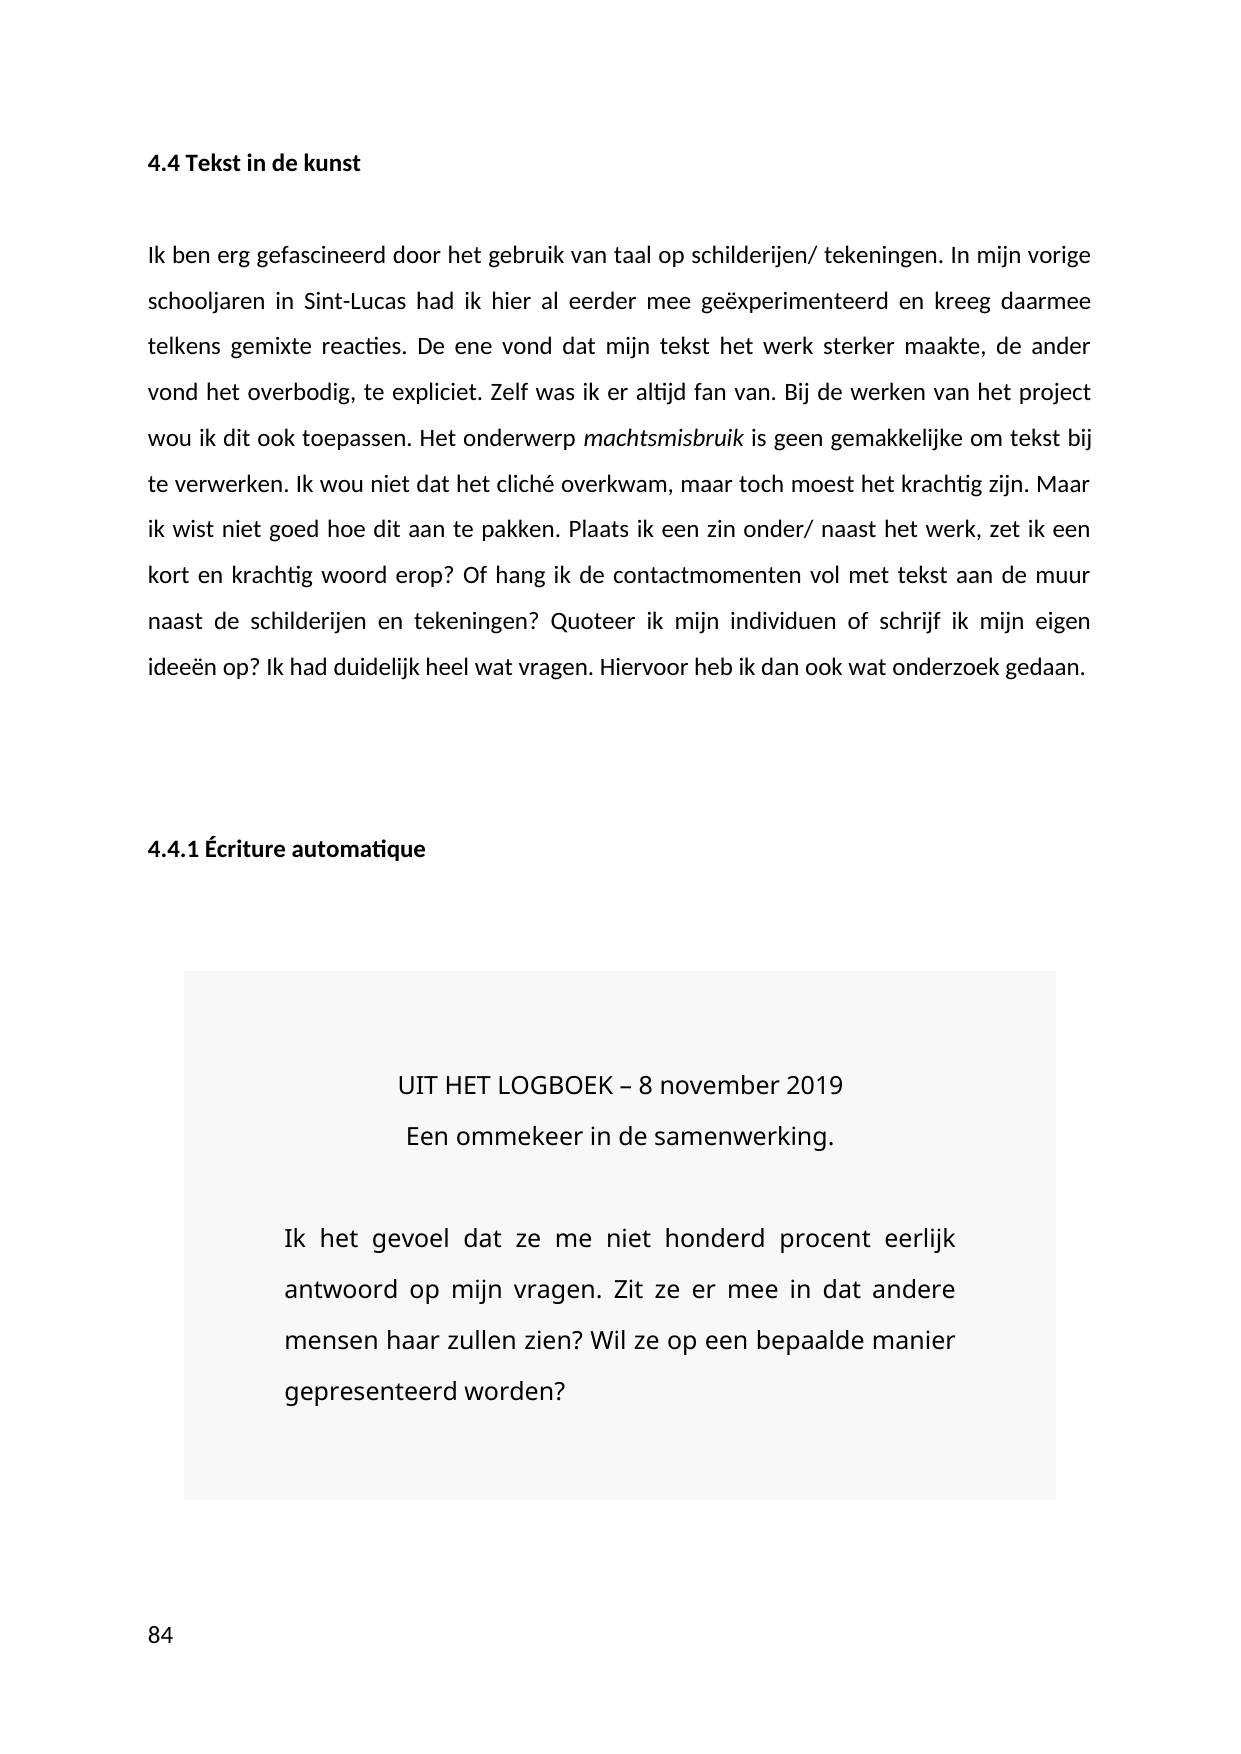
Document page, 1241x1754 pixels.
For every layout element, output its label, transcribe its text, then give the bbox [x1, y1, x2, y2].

text Ik ben erg gefascineerd door het gebruik van taal op schilderijen/ tekeningen. In mijn vorige schooljaren in Sint-Lucas had ik hier al eerder mee geëxperimenteerd en kreeg daarmee telkens gemixte reacties. De ene vond dat mijn tekst het werk sterker maakte, de ander vond het overbodig, te expliciet. Zelf was ik er altijd fan van. Bij de werken van het project wou ik dit ook toepassen. Het onderwerp machtsmisbruik is geen gemakkelijke om tekst bij te verwerken. Ik wou niet dat het cliché overkwam, maar toch moest het krachtig zijn. Maar ik wist niet goed hoe dit aan te pakken. Plaats ik een zin onder/ naast het werk, zet ik een kort en krachtig woord erop? Of hang ik de contactmomenten vol met tekst aan de muur naast de schilderijen en tekeningen? Quoteer ik mijn individuen of schrijf ik mijn eigen ideeën op? Ik had duidelijk heel wat vragen. Hiervoor heb ik dan ook wat onderzoek gedaan. [148, 239, 1093, 681]
table_header UIT HET LOGBOEK – 8 november 2019 Een ommekeer in de samenwerking. Ik het gevoel dat ze me niet honderd procent eerlijk antwoord op mijn vragen. Zit ze er mee in dat andere mensen haar zullen zien? Wil ze op een bepaalde manier gepresenteerd worden? [184, 971, 1056, 1500]
text 4.4.1 Écriture automatique [148, 833, 1093, 864]
text 4.4 Tekst in de kunst [148, 148, 1093, 178]
